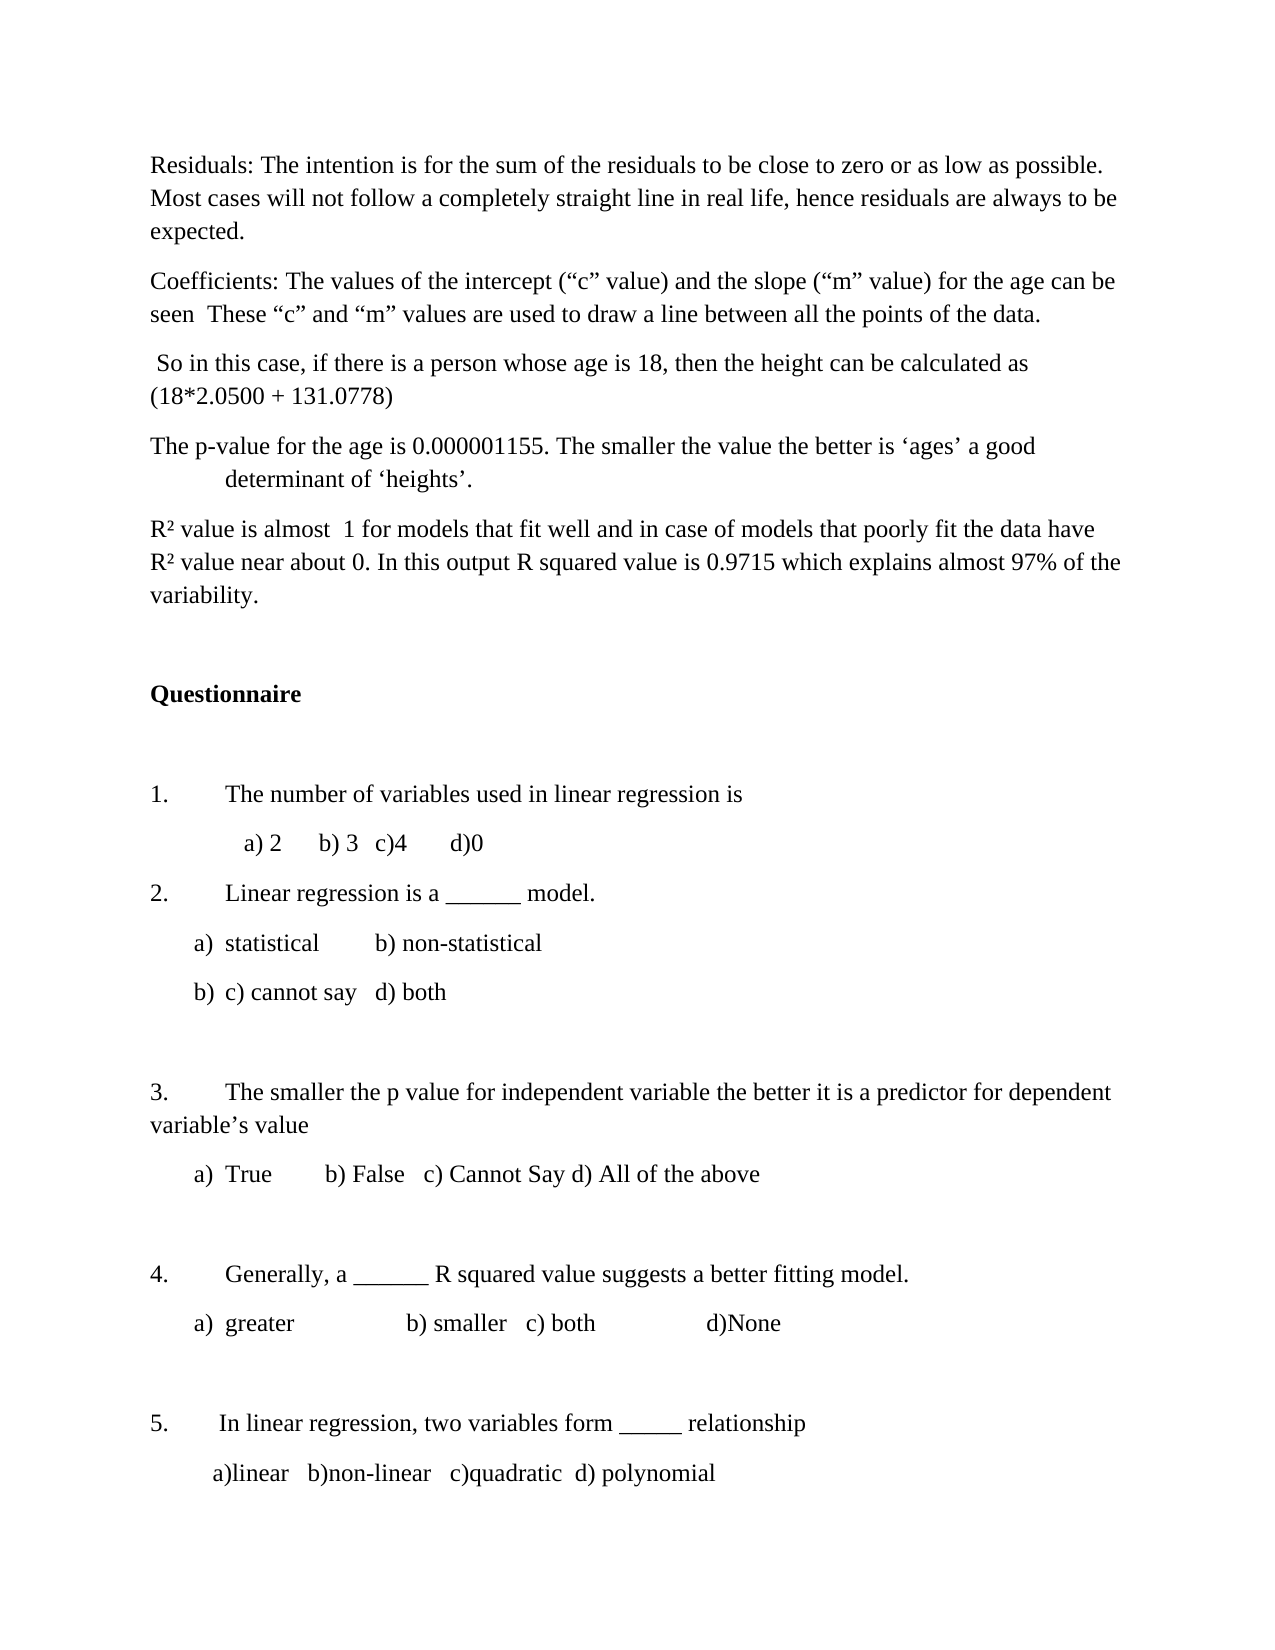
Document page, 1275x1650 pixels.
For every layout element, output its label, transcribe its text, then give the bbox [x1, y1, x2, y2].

text a) statistical b) non-statistical [150, 928, 1125, 956]
text 3. The smaller the p value for independent variable the better it is a predictor for dependent variable’s value [150, 1077, 1125, 1138]
text Residuals: The intention is for the sum of the residuals to be close to zero or as low as possible. Most cases will not follow a completely straight line in real life, hence residuals are always to be expected. [150, 150, 1125, 245]
text a) True b) False c) Cannot Say d) All of the above [150, 1159, 1125, 1188]
text a) greater b) smaller c) both d)None [150, 1308, 1125, 1337]
text The p-value for the age is 0.000001155. The smaller the value the better is ‘ages’ a good determinant of ‘heights’. [150, 431, 1125, 493]
text So in this case, if there is a person whose age is 18, then the height can be calculated as (18*2.0500 + 131.0778) [150, 348, 1125, 410]
text 2. Linear regression is a ______ model. [150, 878, 1125, 907]
text R² value is almost 1 for models that fit well and in case of models that poorly fit the data have R² value near about 0. In this output R squared value is 0.9715 which explains almost 97% of the variability. [150, 514, 1125, 609]
text 5. In linear regression, two variables form _____ relationship [150, 1408, 1125, 1437]
text Questionnaire [150, 679, 1125, 708]
text 4. Generally, a ______ R squared value suggests a better fitting model. [150, 1259, 1125, 1288]
text b) c) cannot say d) both [150, 977, 1125, 1006]
text Coefficients: The values of the intercept (“c” value) and the slope (“m” value) for the age can be seen These “c” and “m” values are used to draw a line between all the points of the data. [150, 266, 1125, 327]
text a) 2 b) 3 c)4 d)0 [150, 828, 1125, 857]
text a)linear b)non-linear c)quadratic d) polynomial [150, 1458, 1125, 1486]
text 1. The number of variables used in linear regression is [150, 779, 1125, 807]
